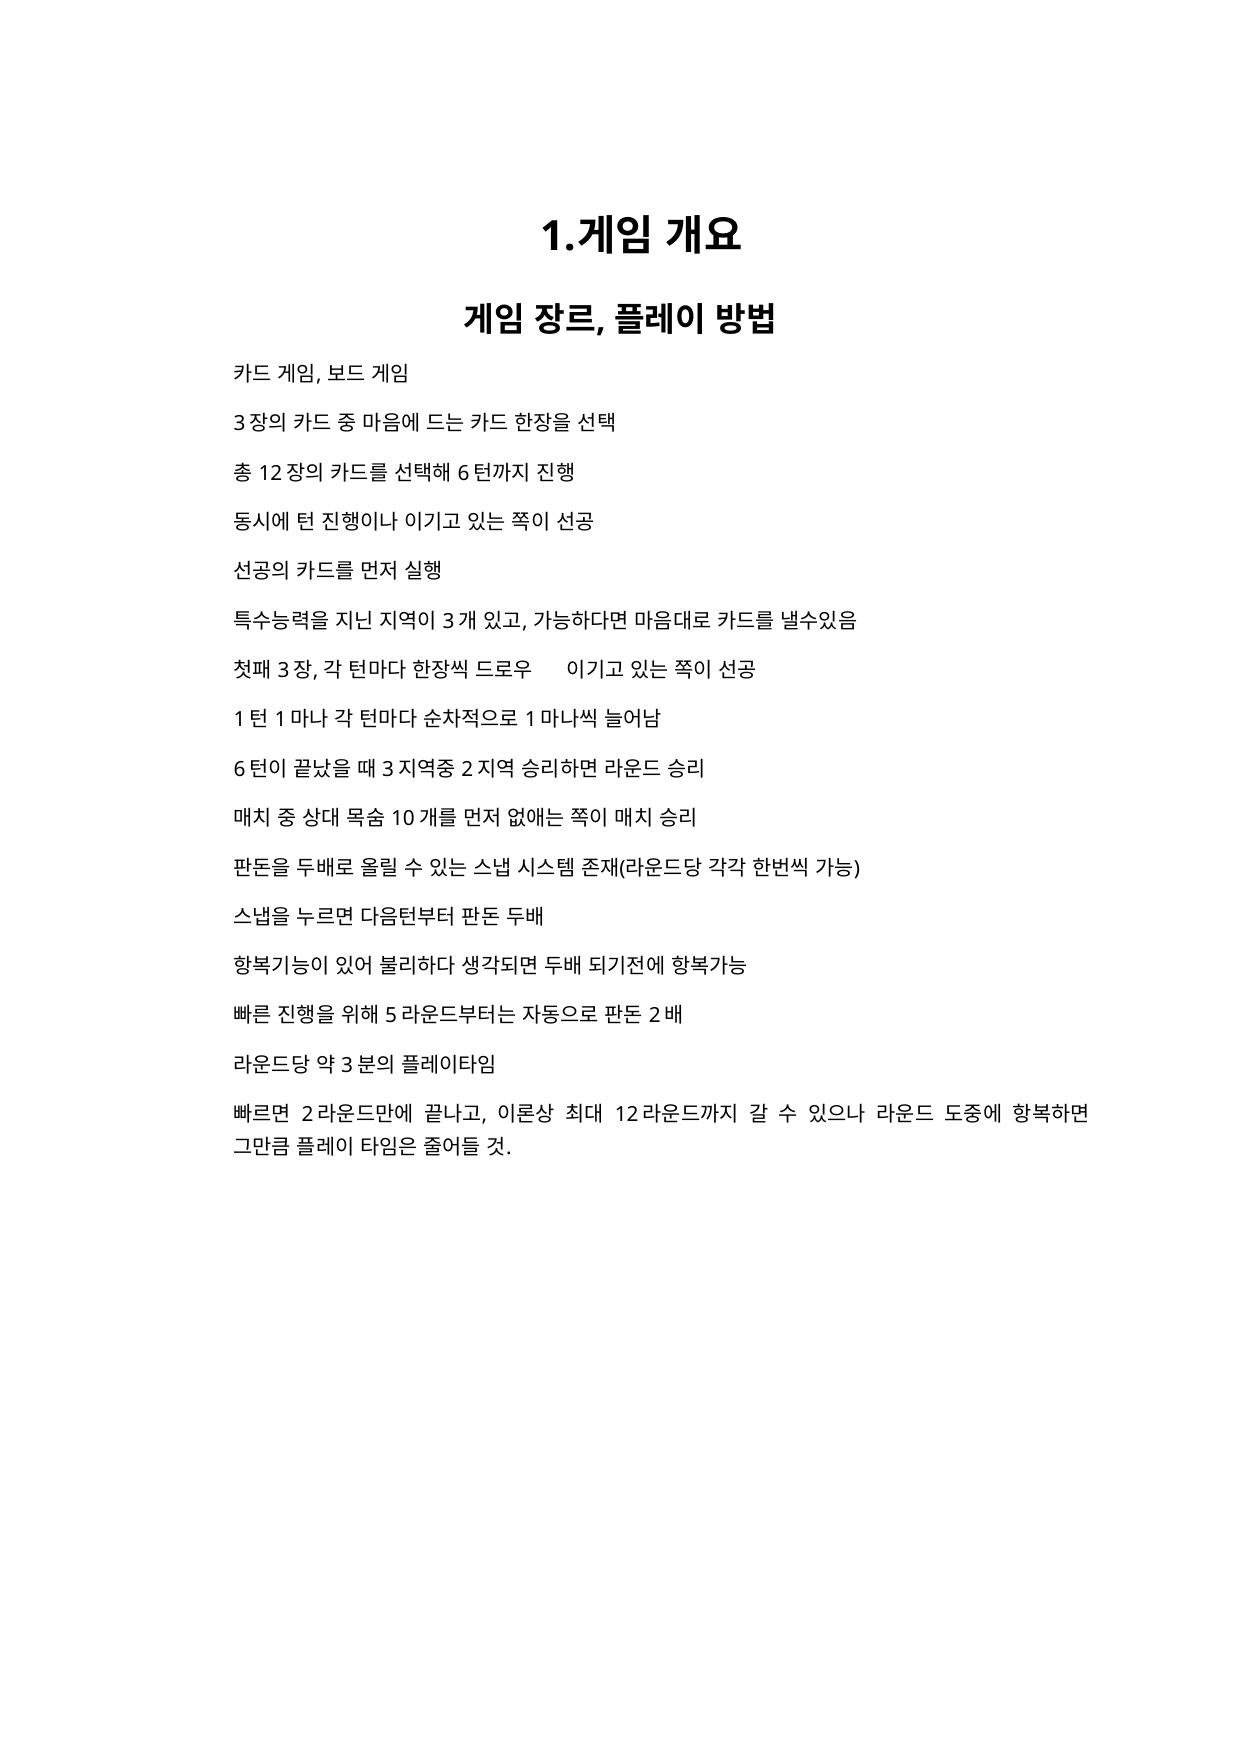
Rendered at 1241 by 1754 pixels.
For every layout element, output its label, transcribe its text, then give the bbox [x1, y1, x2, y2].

text 빠른 진행을 위해 5라운드부터는 자동으로 판돈 2배 [233, 999, 1090, 1029]
text 라운드당 약 3분의 플레이타임 [233, 1048, 1090, 1078]
title 게임 장르, 플레이 방법 [150, 292, 1090, 341]
title 게임 개요 [192, 202, 1090, 263]
text 카드 게임, 보드 게임 [150, 357, 1090, 388]
text 특수능력을 지닌 지역이 3개 있고, 가능하다면 마음대로 카드를 낼수있음 [150, 604, 1090, 634]
text 동시에 턴 진행이나 이기고 있는 쪽이 선공 [150, 505, 1090, 536]
text 총 12장의 카드를 선택해 6턴까지 진행 [150, 456, 1090, 486]
text 빠르면 2라운드만에 끝나고, 이론상 최대 12라운드까지 갈 수 있으나 라운드 도중에 항복하면 그만큼 플레이 타임은 줄어들 것. [233, 1097, 1090, 1161]
text 3장의 카드 중 마음에 드는 카드 한장을 선택 [150, 407, 1090, 437]
text 6턴이 끝났을 때 3지역중 2지역 승리하면 라운드 승리 [150, 752, 1090, 782]
text 매치 중 상대 목숨 10개를 먼저 없애는 쪽이 매치 승리 [150, 801, 1090, 832]
text 첫패 3장, 각 턴마다 한장씩 드로우 이기고 있는 쪽이 선공 [150, 653, 1090, 684]
text 1턴 1마나 각 턴마다 순차적으로 1마나씩 늘어남 [150, 703, 1090, 733]
text 항복기능이 있어 불리하다 생각되면 두배 되기전에 항복가능 [233, 949, 1090, 980]
text 스냅을 누르면 다음턴부터 판돈 두배 [150, 900, 1090, 930]
text 선공의 카드를 먼저 실행 [150, 555, 1090, 585]
text 판돈을 두배로 올릴 수 있는 스냅 시스템 존재(라운드당 각각 한번씩 가능) [150, 851, 1090, 881]
